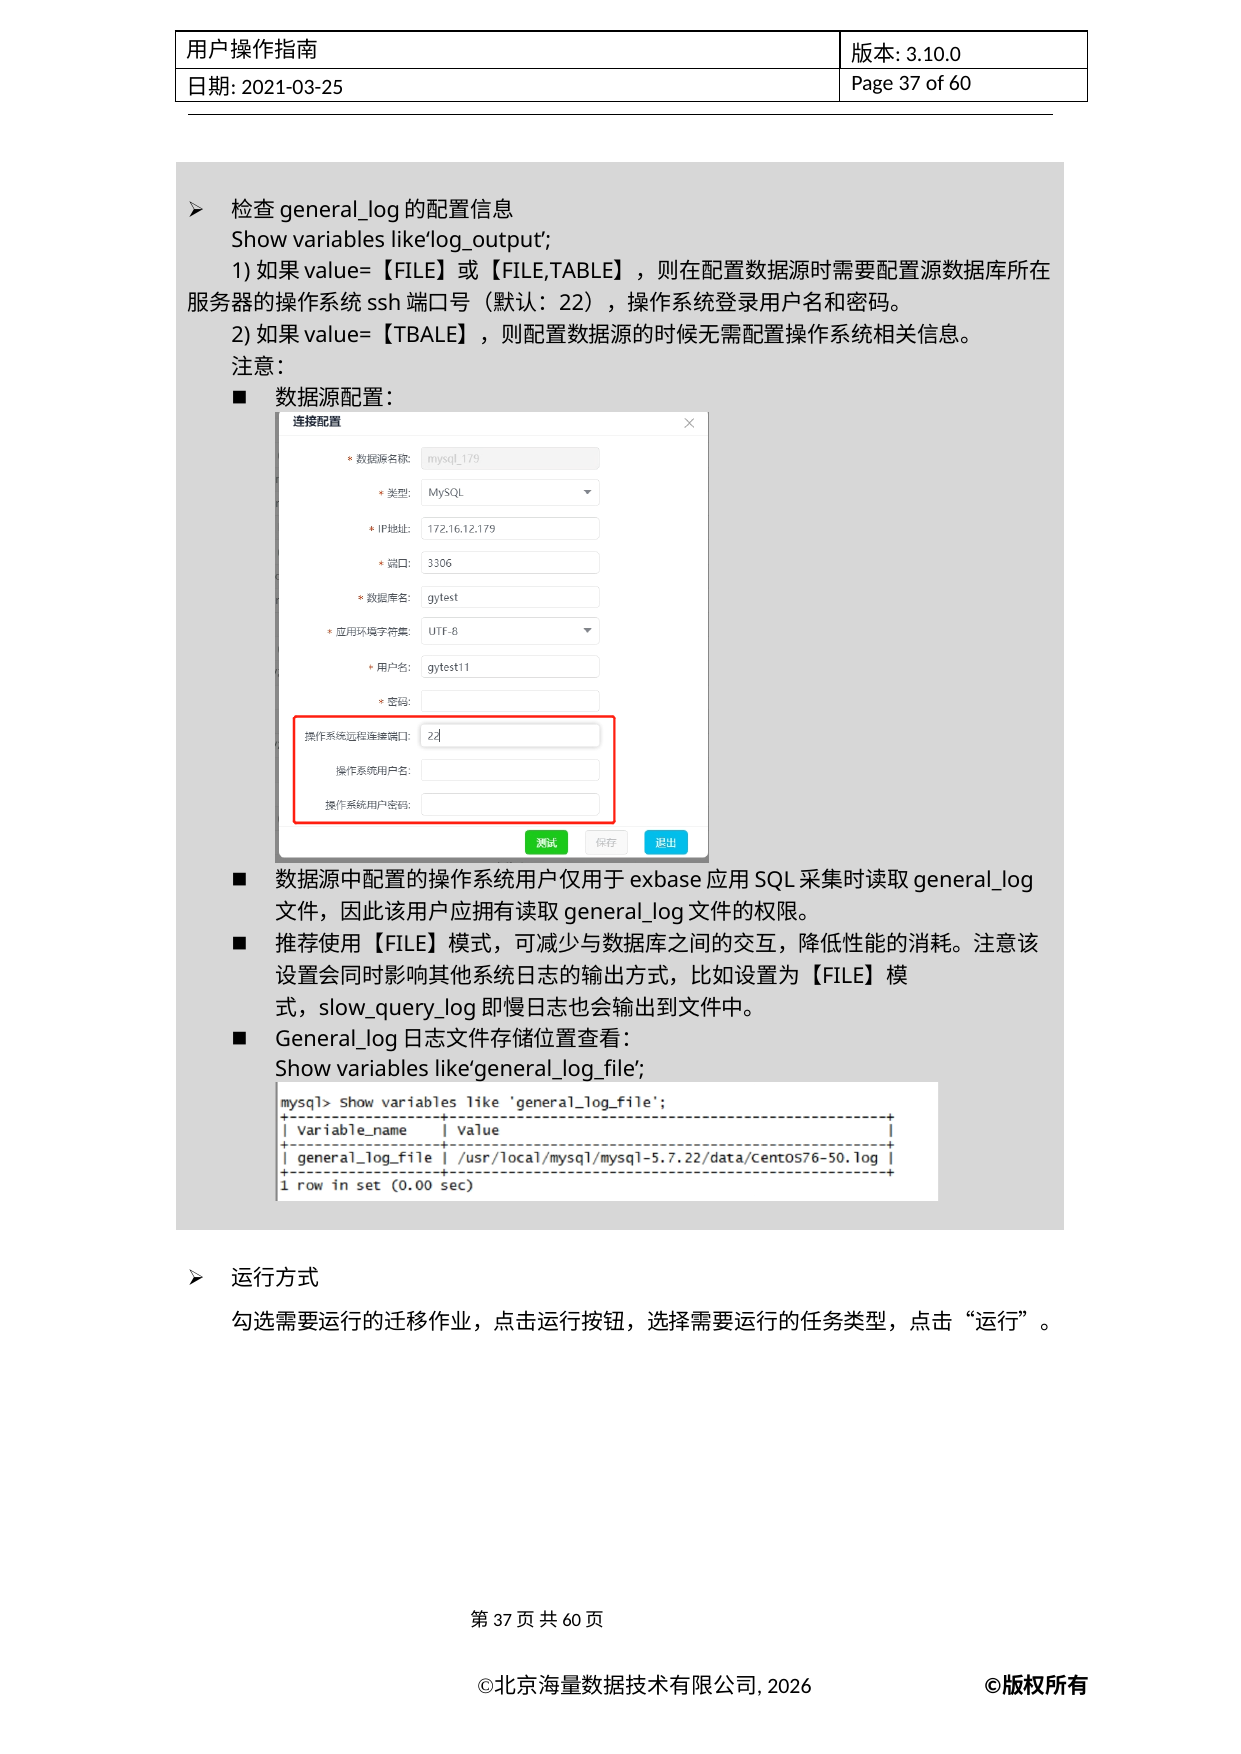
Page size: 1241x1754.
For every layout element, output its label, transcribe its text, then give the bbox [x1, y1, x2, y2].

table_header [176, 162, 1064, 1230]
list 运行方式 [187, 1260, 1053, 1292]
picture [275, 1082, 939, 1201]
text 勾选需要运行的迁移作业，点击运行按钮，选择需要运行的任务类型，点击“运行”。 [187, 1304, 1053, 1336]
picture [275, 412, 709, 863]
